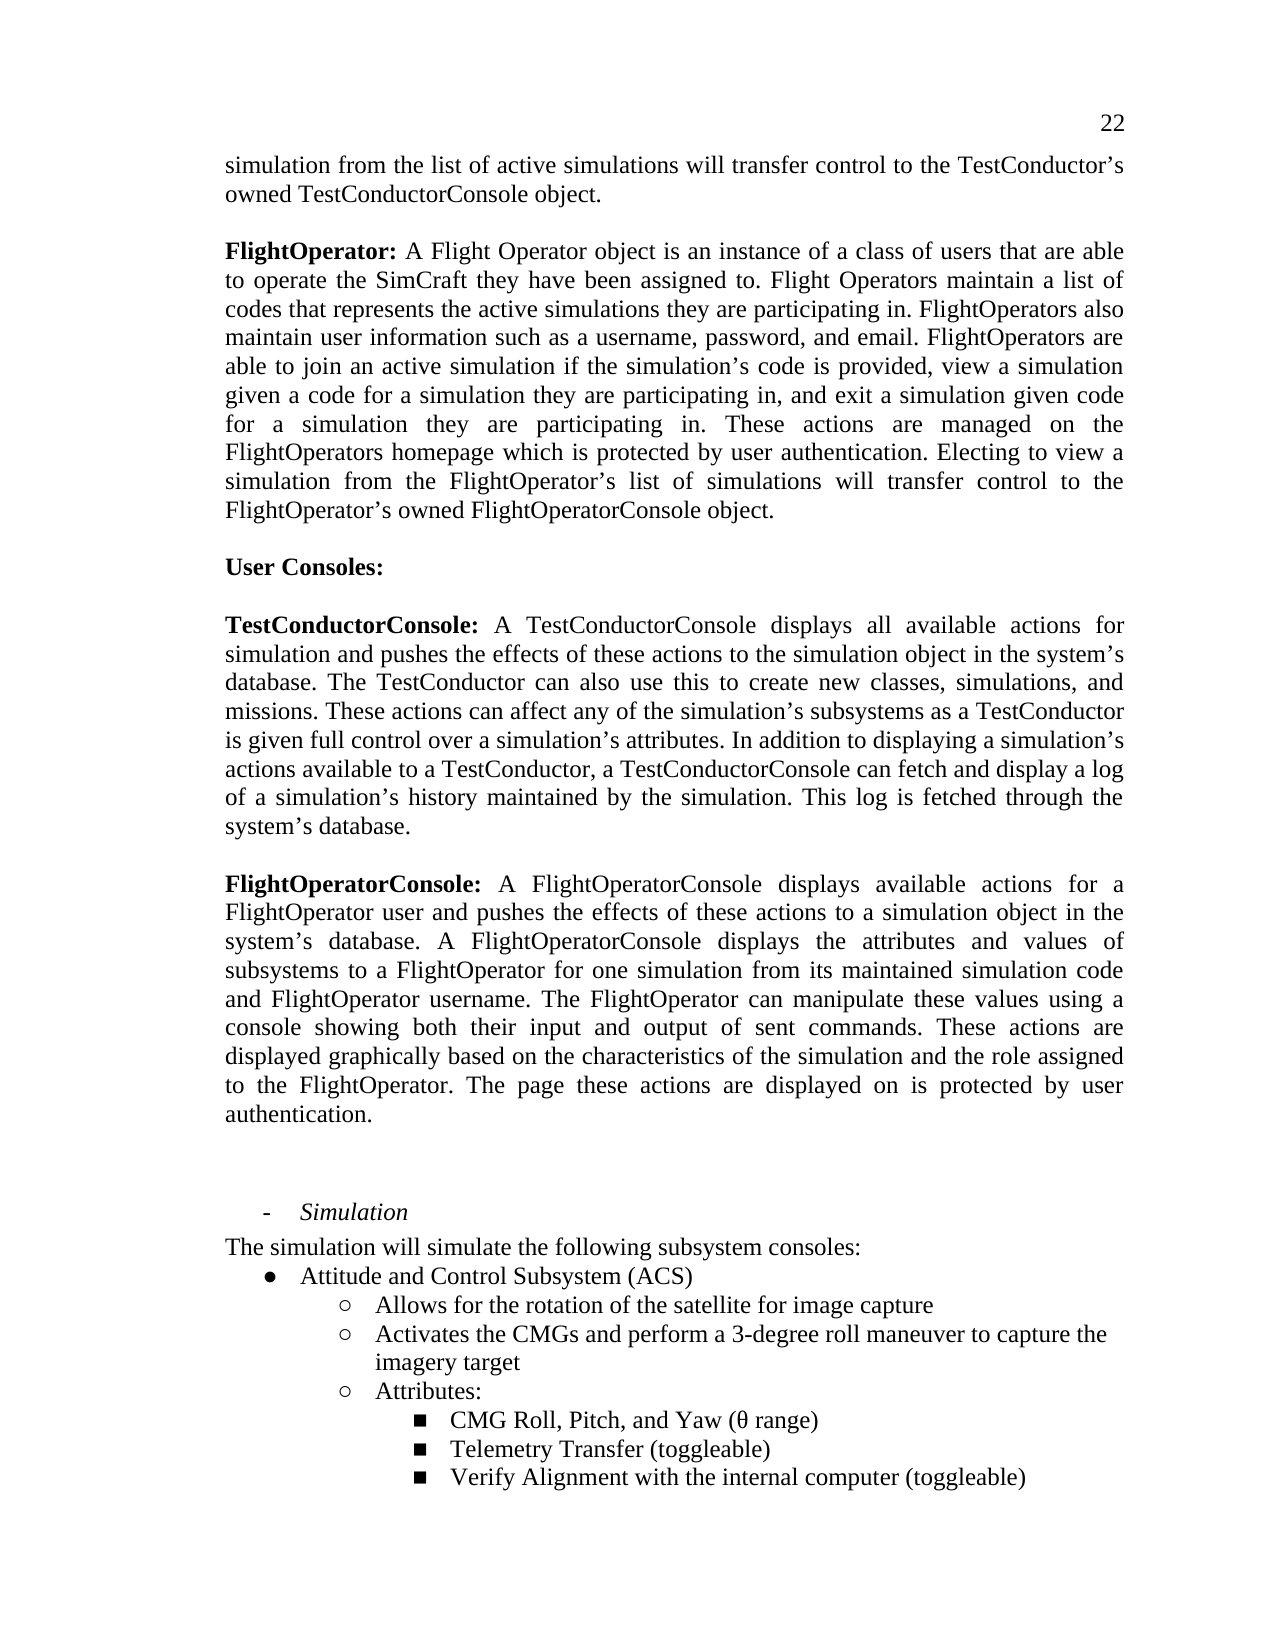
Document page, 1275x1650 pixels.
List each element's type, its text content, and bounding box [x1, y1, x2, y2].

list Telemetry Transfer (toggleable) [412, 1434, 1125, 1462]
text TestConductorConsole: A TestConductorConsole displays all available actions for simulation and pushes the effects of these actions to the simulation object in the system’s database. The TestConductor can also use this to create new classes, simulations, and missions. These actions can affect any of the simulation’s subsystems as a TestConductor is given full control over a simulation’s attributes. In addition to displaying a simulation’s actions available to a TestConductor, a TestConductorConsole can fetch and display a log of a simulation’s history maintained by the simulation. This log is fetched through the system’s database. [225, 610, 1125, 840]
text The simulation will simulate the following subsystem consoles: [225, 1232, 1125, 1261]
list Attitude and Control Subsystem (ACS) [262, 1261, 1125, 1290]
list Verify Alignment with the internal computer (toggleable) [412, 1462, 1125, 1491]
text FlightOperator: A Flight Operator object is an instance of a class of users that are able to operate the SimCraft they have been assigned to. Flight Operators maintain a list of codes that represents the active simulations they are participating in. FlightOperators also maintain user information such as a username, password, and email. FlightOperators are able to join an active simulation if the simulation’s code is provided, view a simulation given a code for a simulation they are participating in, and exit a simulation given code for a simulation they are participating in. These actions are managed on the FlightOperators homepage which is protected by user authentication. Electing to view a simulation from the FlightOperator’s list of simulations will transfer control to the FlightOperator’s owned FlightOperatorConsole object. [225, 236, 1125, 524]
subtitle Simulation [262, 1197, 1125, 1226]
text User Consoles: [225, 552, 1125, 581]
list Attributes: [337, 1376, 1125, 1405]
list Allows for the rotation of the satellite for image capture [337, 1290, 1125, 1319]
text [225, 150, 1125, 207]
text FlightOperatorConsole: A FlightOperatorConsole displays available actions for a FlightOperator user and pushes the effects of these actions to a simulation object in the system’s database. A FlightOperatorConsole displays the attributes and values of subsystems to a FlightOperator for one simulation from its maintained simulation code and FlightOperator username. The FlightOperator can manipulate these values using a console showing both their input and output of sent commands. These actions are displayed graphically based on the characteristics of the simulation and the role assigned to the FlightOperator. The page these actions are displayed on is protected by user authentication. [225, 869, 1125, 1127]
list CMG Roll, Pitch, and Yaw (θ range) [412, 1405, 1125, 1434]
list Activates the CMGs and perform a 3-degree roll maneuver to capture the imagery target [337, 1319, 1125, 1376]
